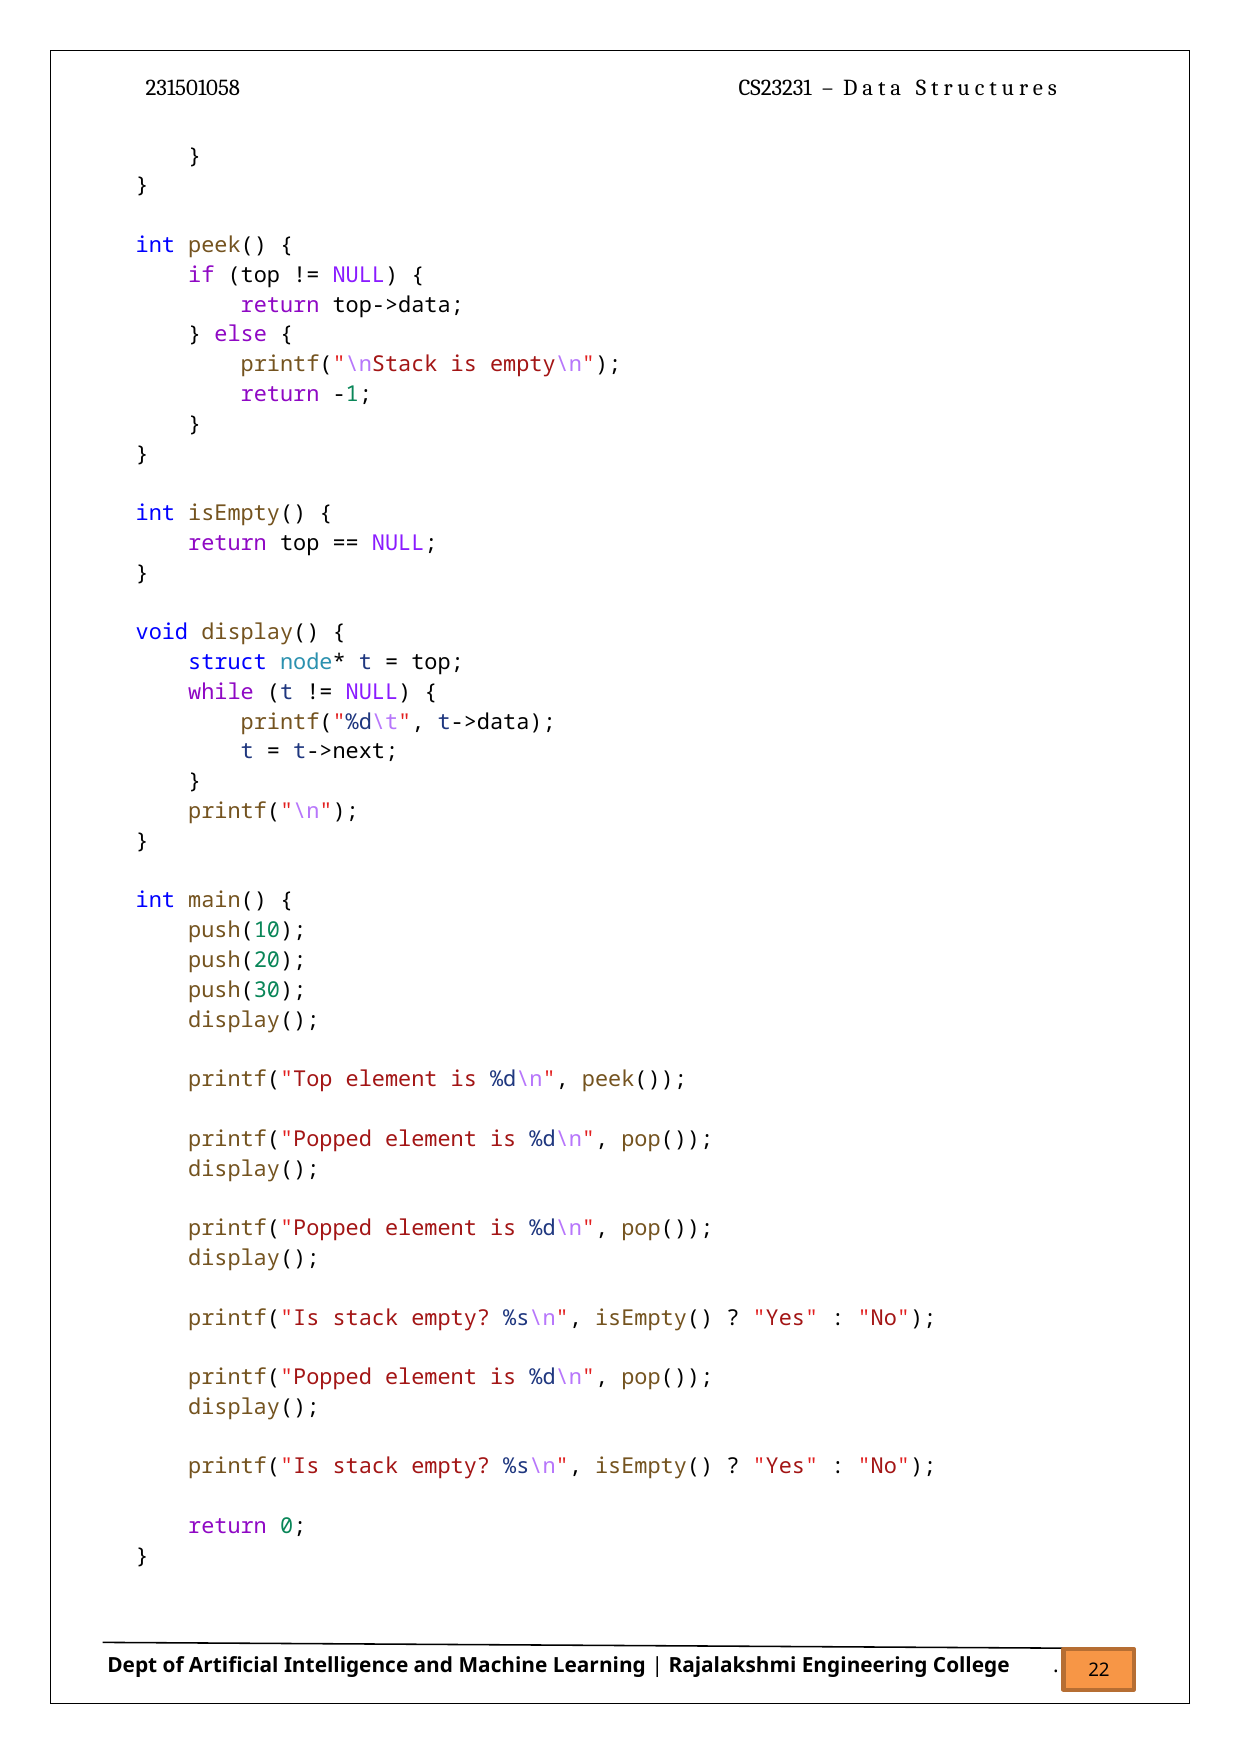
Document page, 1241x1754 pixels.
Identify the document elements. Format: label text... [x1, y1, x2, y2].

text display(); [135, 1003, 1136, 1033]
text printf("Popped element is %d\n", pop()); [135, 1361, 1136, 1391]
text int main() { [135, 884, 1136, 914]
text int isEmpty() { [135, 497, 1136, 527]
text printf("%d\t", t->data); [135, 706, 1136, 735]
text } [135, 408, 1136, 437]
text t = t->next; [135, 735, 1136, 765]
text struct node* t = top; [135, 646, 1136, 676]
text printf("\n"); [135, 795, 1136, 825]
text printf("Is stack empty? %s\n", isEmpty() ? "Yes" : "No"); [135, 1450, 1136, 1480]
text push(20); [135, 944, 1136, 974]
text printf("Popped element is %d\n", pop()); [135, 1123, 1136, 1152]
text } [135, 169, 1136, 199]
text printf("Is stack empty? %s\n", isEmpty() ? "Yes" : "No"); [135, 1301, 1136, 1331]
text return top->data; [135, 288, 1136, 318]
text if (top != NULL) { [135, 259, 1136, 288]
text return top == NULL; [135, 527, 1136, 557]
text while (t != NULL) { [135, 676, 1136, 706]
text display(); [135, 1242, 1136, 1272]
text push(30); [135, 974, 1136, 1003]
text push(10); [135, 914, 1136, 944]
text } [135, 1540, 1136, 1569]
text void display() { [135, 616, 1136, 646]
text printf("Top element is %d\n", peek()); [135, 1063, 1136, 1093]
text } [135, 825, 1136, 854]
text } [135, 765, 1136, 795]
text } [135, 437, 1136, 467]
text } else { [135, 318, 1136, 348]
text int peek() { [135, 229, 1136, 259]
text return -1; [135, 378, 1136, 408]
text return 0; [135, 1510, 1136, 1540]
text display(); [135, 1391, 1136, 1421]
text printf("\nStack is empty\n"); [135, 348, 1136, 378]
text printf("Popped element is %d\n", pop()); [135, 1212, 1136, 1242]
text } [135, 139, 1136, 169]
text display(); [135, 1152, 1136, 1182]
text } [135, 557, 1136, 586]
